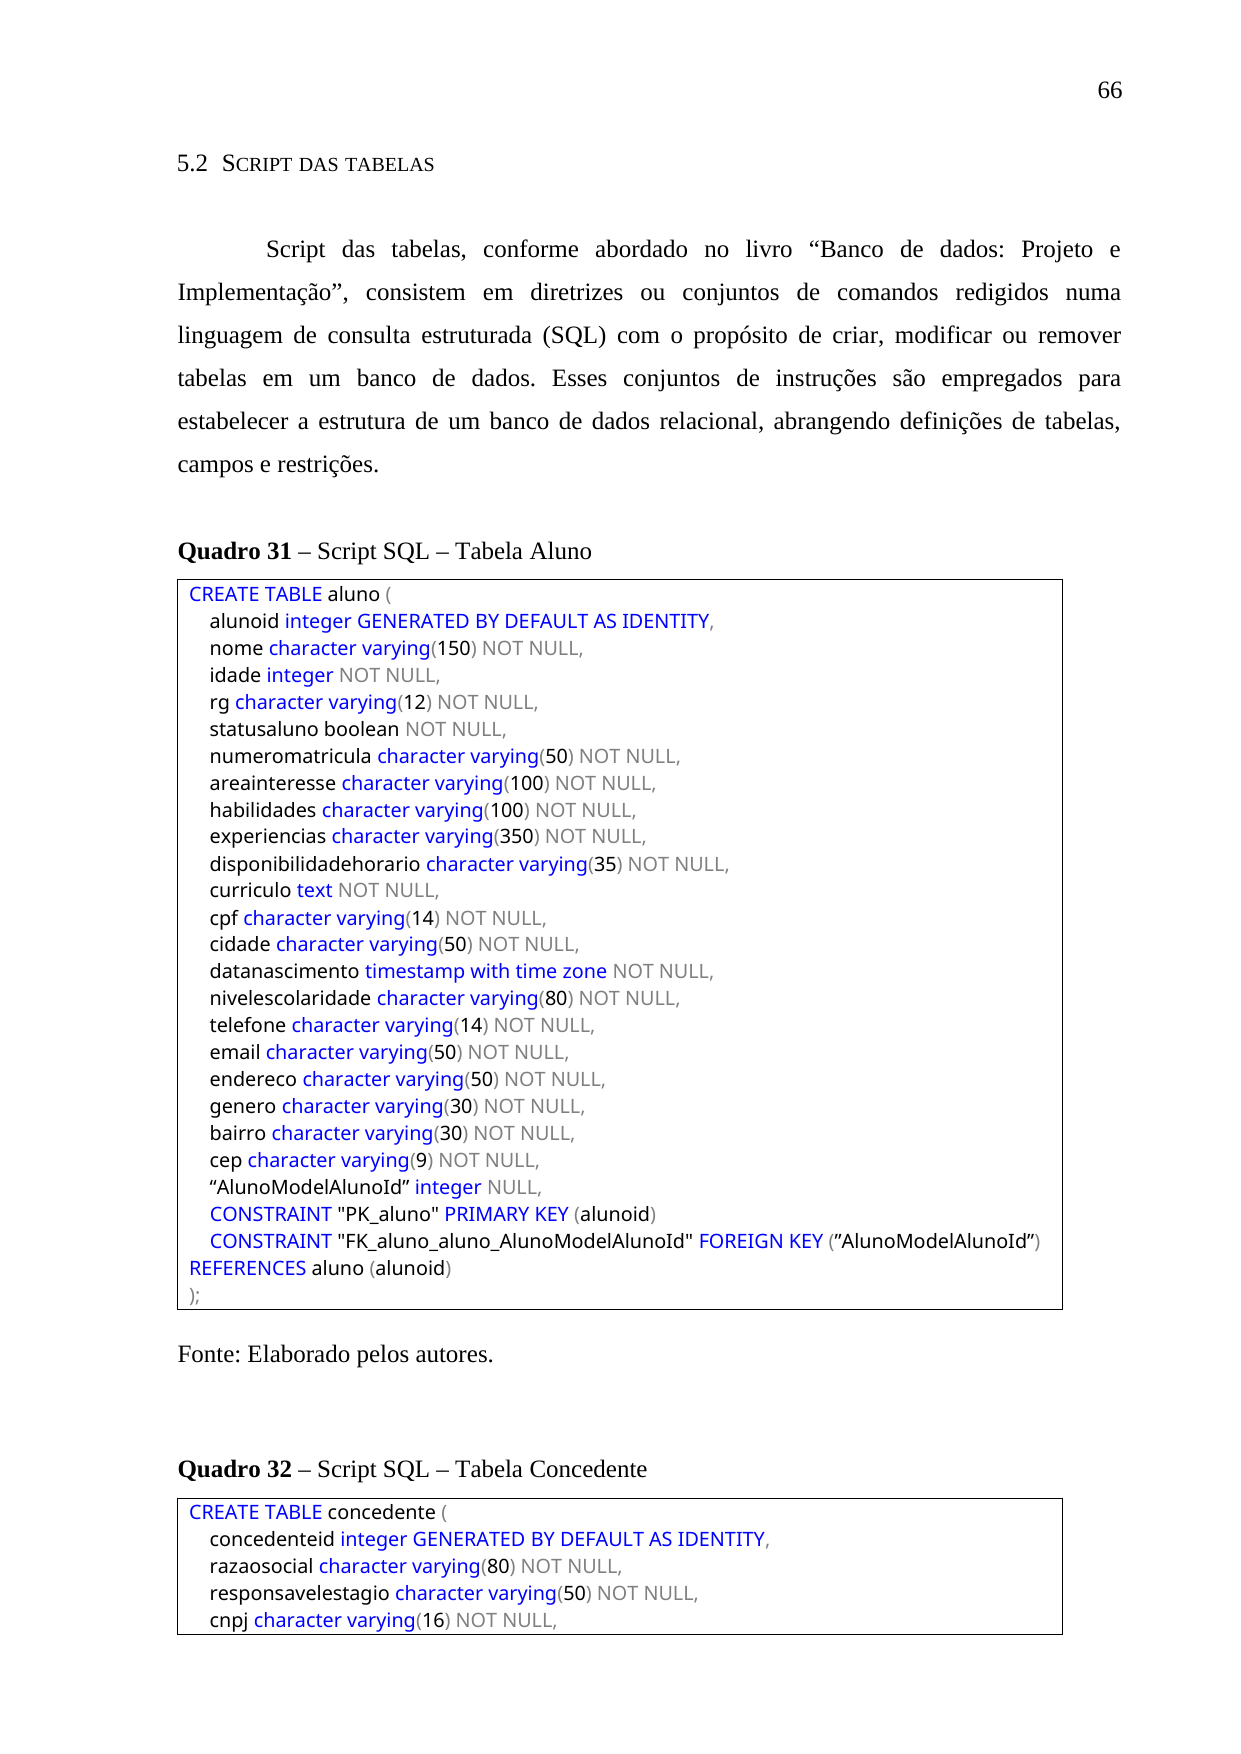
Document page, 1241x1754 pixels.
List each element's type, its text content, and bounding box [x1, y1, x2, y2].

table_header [178, 1499, 1062, 1633]
text Quadro 31 – Script SQL – Tabela Aluno [177, 536, 1122, 564]
subtitle Script das tabelas [177, 148, 1122, 176]
table_header CREATE TABLE aluno ( alunoid integer GENERATED BY DEFAULT AS IDENTITY, nome character varying(150) NOT NULL, idade integer NOT NULL, rg character varying(12) NOT NULL, statusaluno boolean NOT NULL, numeromatricula character varying(50) NOT NULL, areainteresse character varying(100) NOT NULL, habilidades character varying(100) NOT NULL, experiencias character varying(350) NOT NULL, disponibilidadehorario character varying(35) NOT NULL, curriculo text NOT NULL, cpf character varying(14) NOT NULL, cidade character varying(50) NOT NULL, datanascimento timestamp with time zone NOT NULL, nivelescolaridade character varying(80) NOT NULL, telefone character varying(14) NOT NULL, email character varying(50) NOT NULL, endereco character varying(50) NOT NULL, genero character varying(30) NOT NULL, bairro character varying(30) NOT NULL, cep character varying(9) NOT NULL, “AlunoModelAlunoId” integer NULL, CONSTRAINT "PK_aluno" PRIMARY KEY (alunoid) CONSTRAINT "FK_aluno_aluno_AlunoModelAlunoId" FOREIGN KEY (”AlunoModelAlunoId”) REFERENCES aluno (alunoid) ); [178, 580, 1062, 1308]
text Script das tabelas, conforme abordado no livro “Banco de dados: Projeto e Implementação”, consistem em diretrizes ou conjuntos de comandos redigidos numa linguagem de consulta estruturada (SQL) com o propósito de criar, modificar ou remover tabelas em um banco de dados. Esses conjuntos de instruções são empregados para estabelecer a estrutura de um banco de dados relacional, abrangendo definições de tabelas, campos e restrições. [177, 234, 1122, 478]
text Fonte: Elaborado pelos autores. [177, 1339, 1122, 1367]
text Quadro 32 – Script SQL – Tabela Concedente [177, 1454, 1122, 1483]
